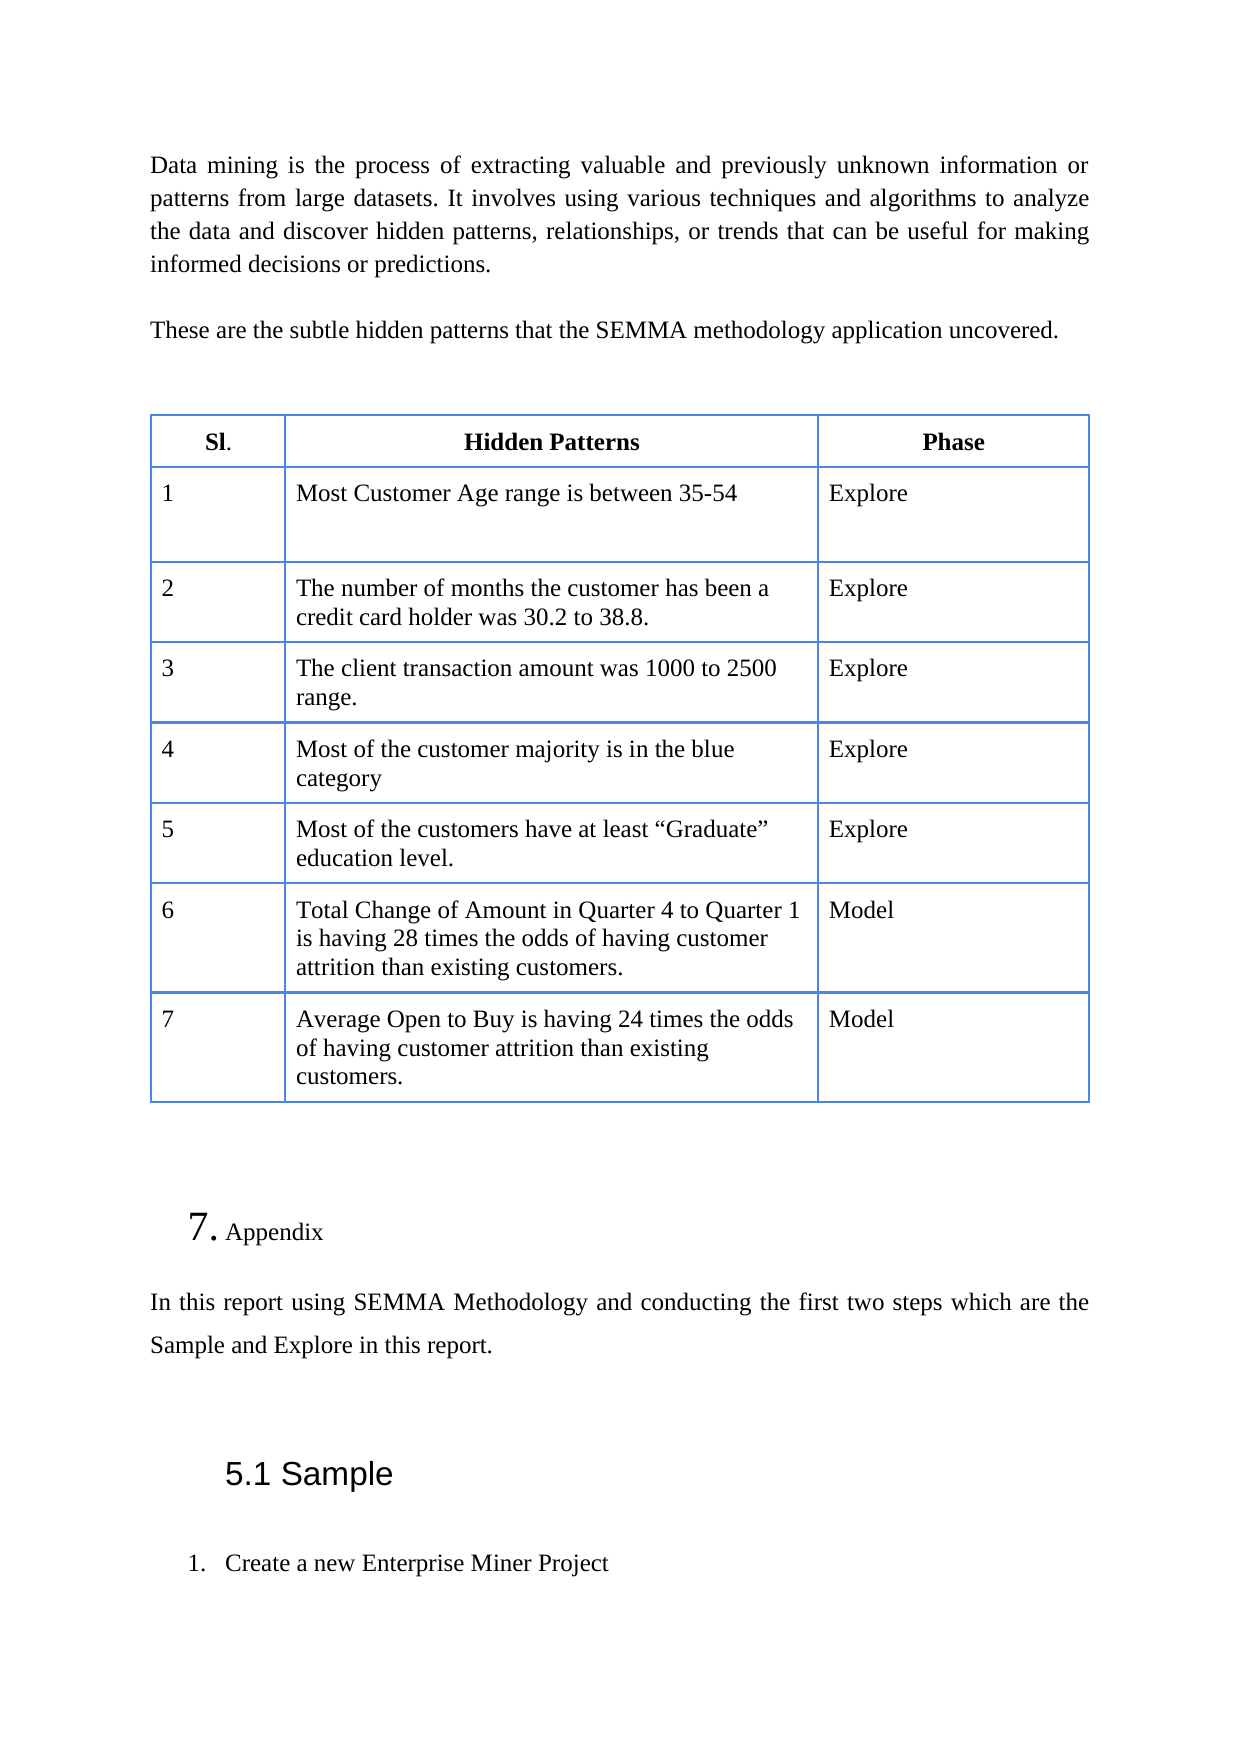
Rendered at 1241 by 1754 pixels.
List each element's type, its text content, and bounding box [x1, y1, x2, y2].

text Data mining is the process of extracting valuable and previously unknown information or patterns from large datasets. It involves using various techniques and algorithms to analyze the data and discover hidden patterns, relationships, or trends that can be useful for making informed decisions or predictions. [150, 150, 1090, 278]
table_cell Most Customer Age range is between 35-54 [286, 468, 817, 561]
table_cell 4 [152, 724, 284, 802]
table_cell Explore [819, 643, 1088, 721]
table_cell Most of the customers have at least “Graduate” education level. [286, 804, 817, 882]
table_cell Explore [819, 563, 1088, 641]
table_cell Most of the customer majority is in the blue category [286, 724, 817, 802]
table_cell 2 [152, 563, 284, 641]
table_cell The client transaction amount was 1000 to 2500 range. [286, 643, 817, 721]
subtitle 5.1 Sample [225, 1454, 1090, 1492]
table_cell 7 [152, 994, 284, 1101]
table_cell Model [819, 994, 1088, 1101]
table_cell Explore [819, 724, 1088, 802]
table_cell 6 [152, 884, 284, 991]
table_cell Total Change of Amount in Quarter 4 to Quarter 1 is having 28 times the odds of having customer attrition than existing customers. [286, 884, 817, 991]
table_cell Explore [819, 804, 1088, 882]
table_header Hidden Patterns [286, 416, 817, 466]
text These are the subtle hidden patterns that the SEMMA methodology application uncovered. [150, 315, 1090, 344]
table_cell The number of months the customer has been a credit card holder was 30.2 to 38.8. [286, 563, 817, 641]
table_cell 3 [152, 643, 284, 721]
table_cell 5 [152, 804, 284, 882]
subtitle Appendix [187, 1202, 1090, 1250]
table_cell Explore [819, 468, 1088, 561]
table_header Sl. [152, 416, 284, 466]
table_cell Average Open to Buy is having 24 times the odds of having customer attrition than existing customers. [286, 994, 817, 1101]
table_header Phase [819, 416, 1088, 466]
list Create a new Enterprise Miner Project [187, 1548, 1090, 1577]
table_cell Model [819, 884, 1088, 991]
text In this report using SEMMA Methodology and conducting the first two steps which are the Sample and Explore in this report. [150, 1287, 1090, 1359]
table_cell 1 [152, 468, 284, 561]
